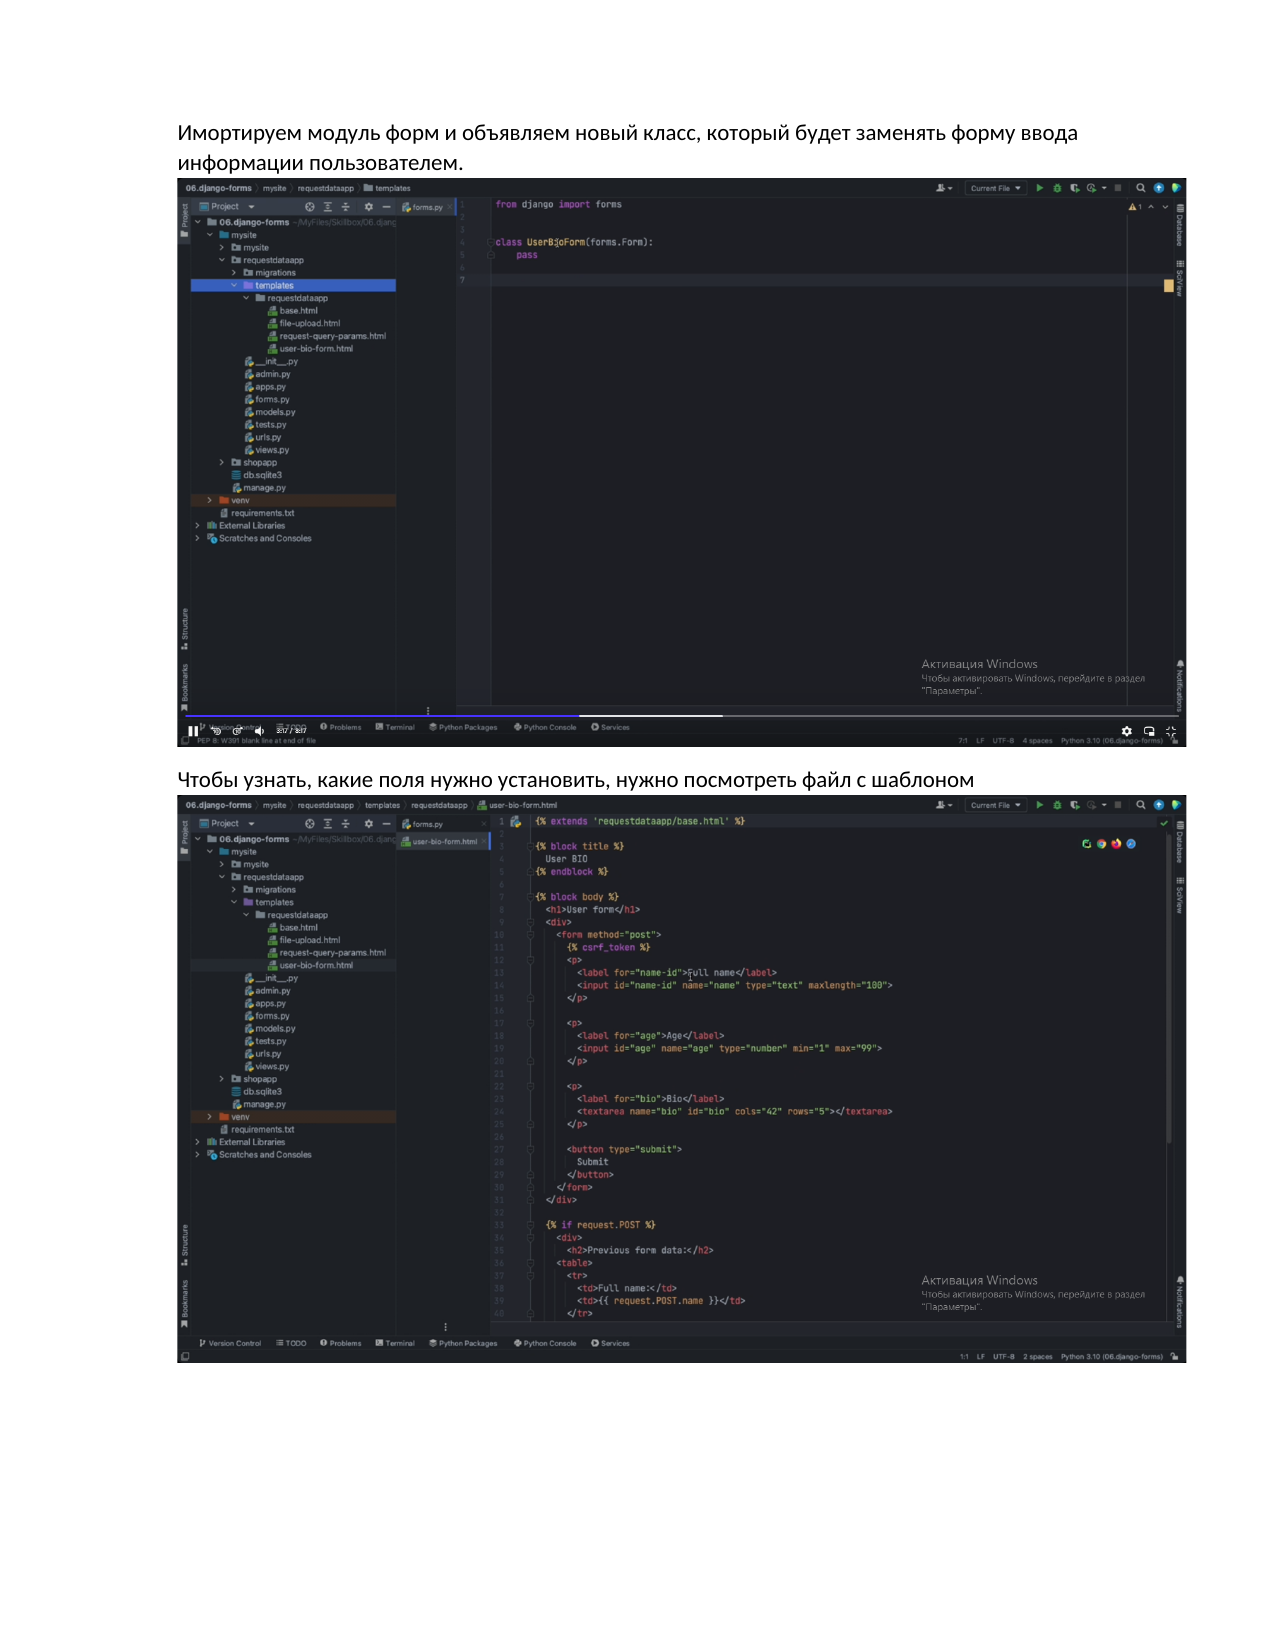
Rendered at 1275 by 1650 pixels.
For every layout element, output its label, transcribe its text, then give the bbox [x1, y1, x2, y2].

picture [177, 795, 1187, 1363]
text Имортируем модуль форм и объявляем новый класс, который будет заменять форму ввода информации пользователем. [177, 118, 1186, 178]
text Чтобы узнать, какие поля нужно установить, нужно посмотреть файл с шаблоном [177, 765, 1186, 795]
picture [177, 178, 1187, 747]
